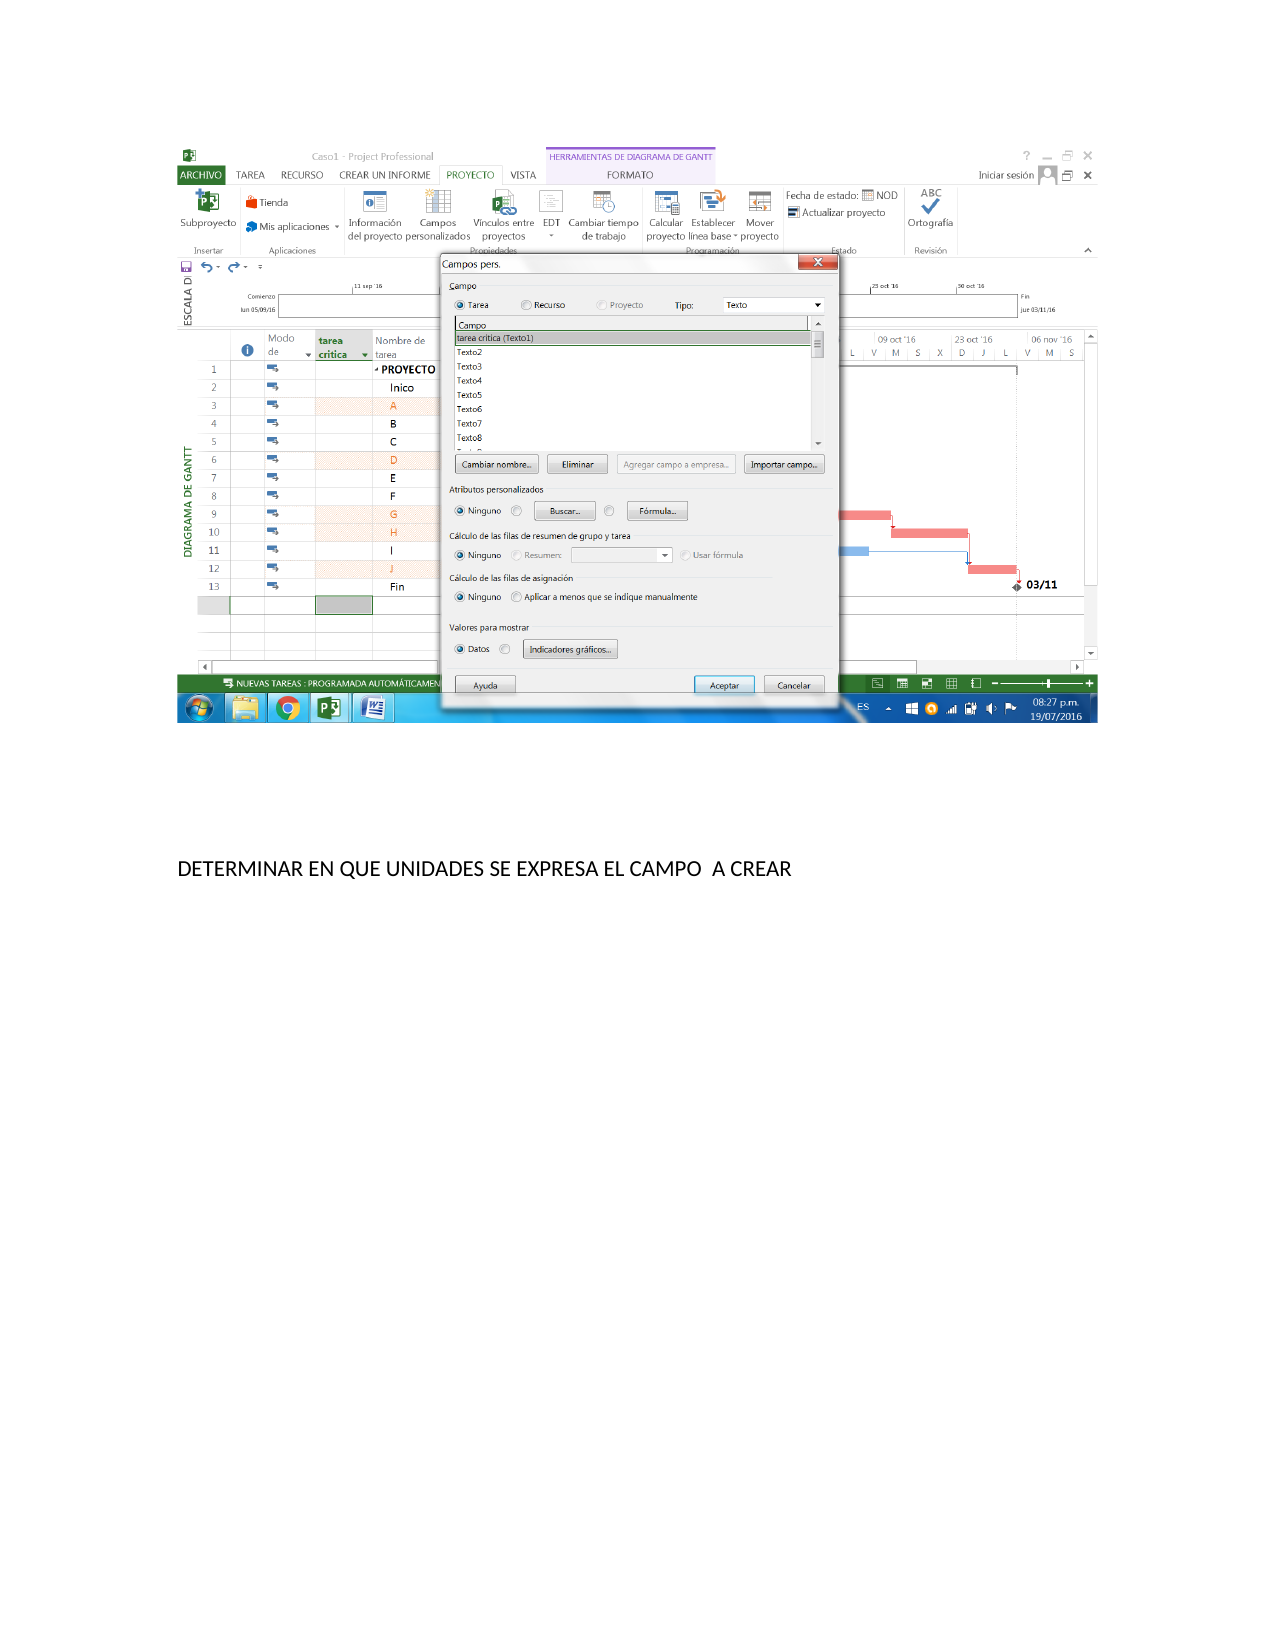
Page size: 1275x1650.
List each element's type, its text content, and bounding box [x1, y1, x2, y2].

picture [177, 147, 1098, 723]
text DETERMINAR EN QUE UNIDADES SE EXPRESA EL CAMPO A CREAR [177, 854, 1098, 882]
